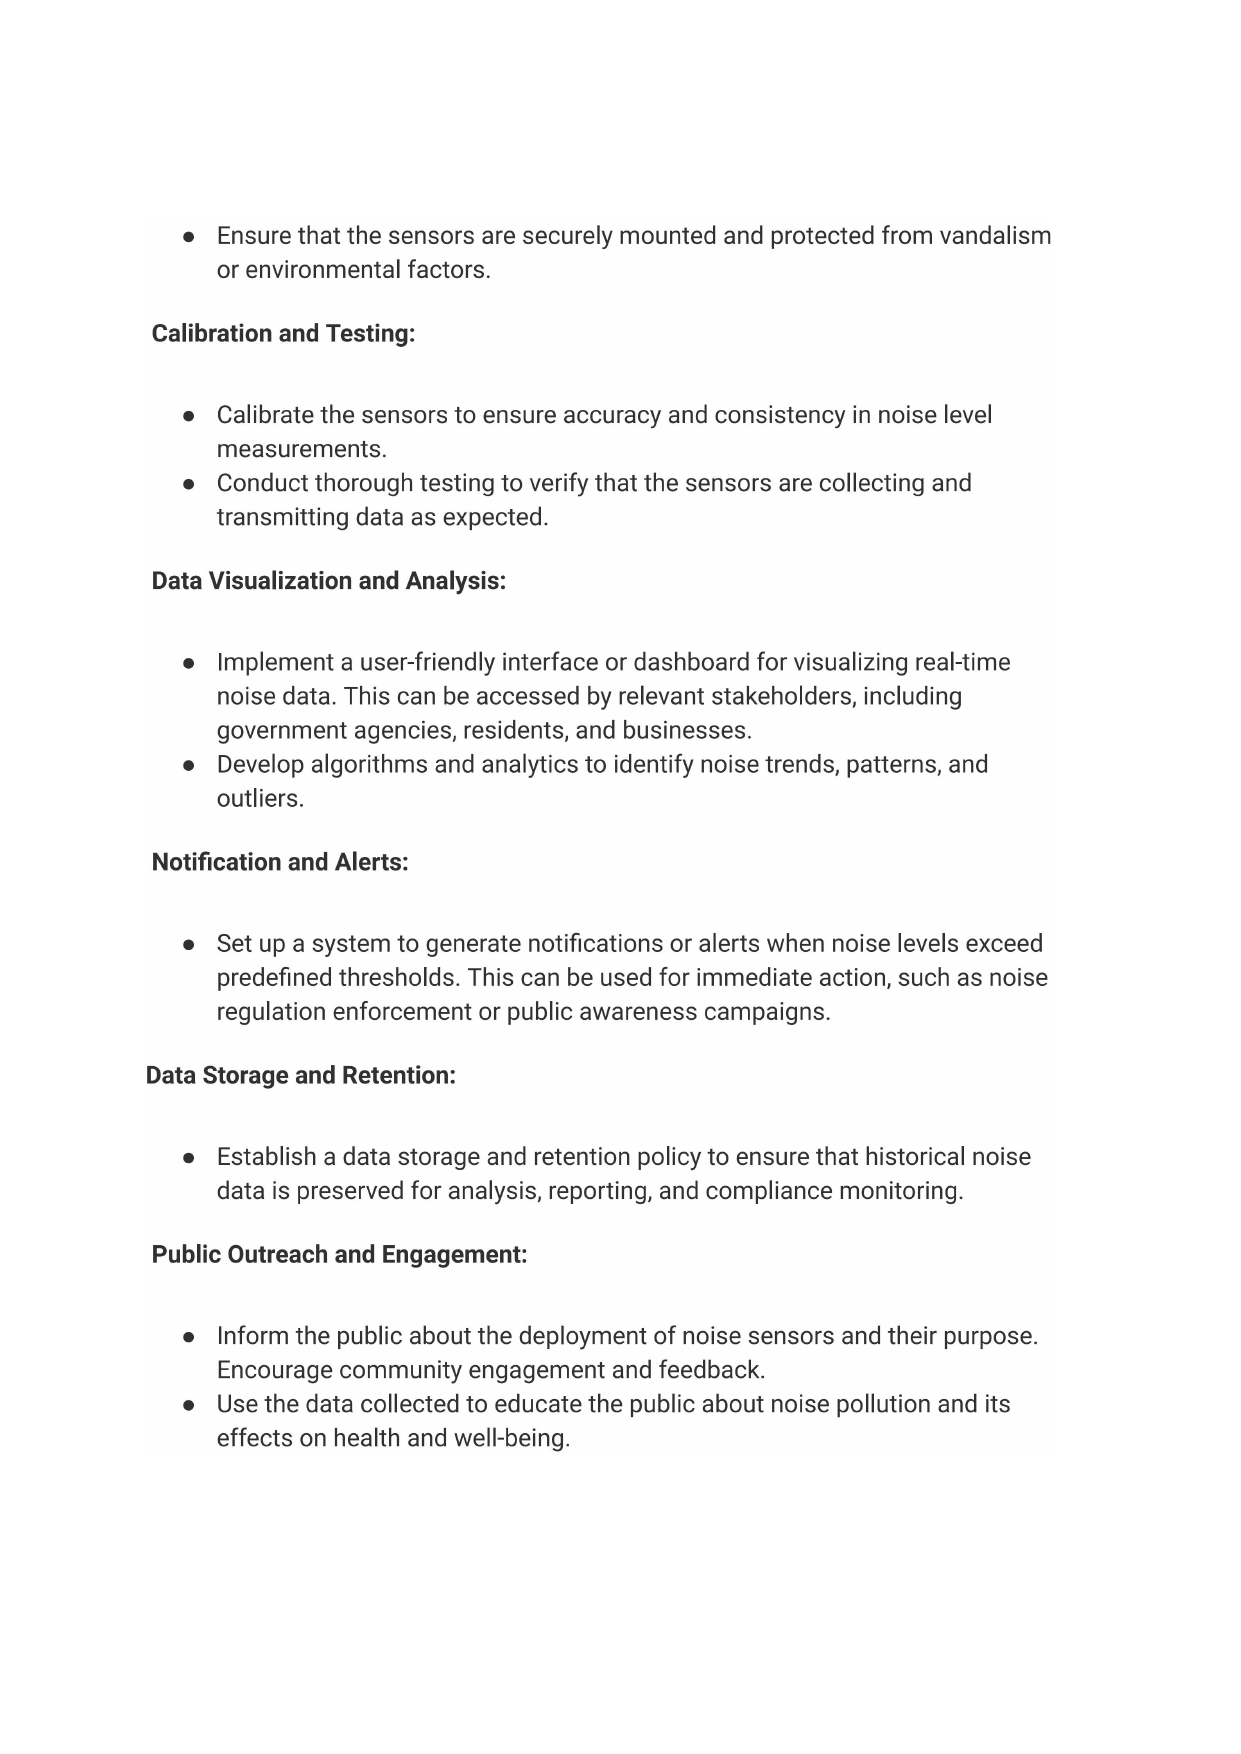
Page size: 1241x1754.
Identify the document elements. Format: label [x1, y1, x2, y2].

picture [144, 222, 1051, 1454]
